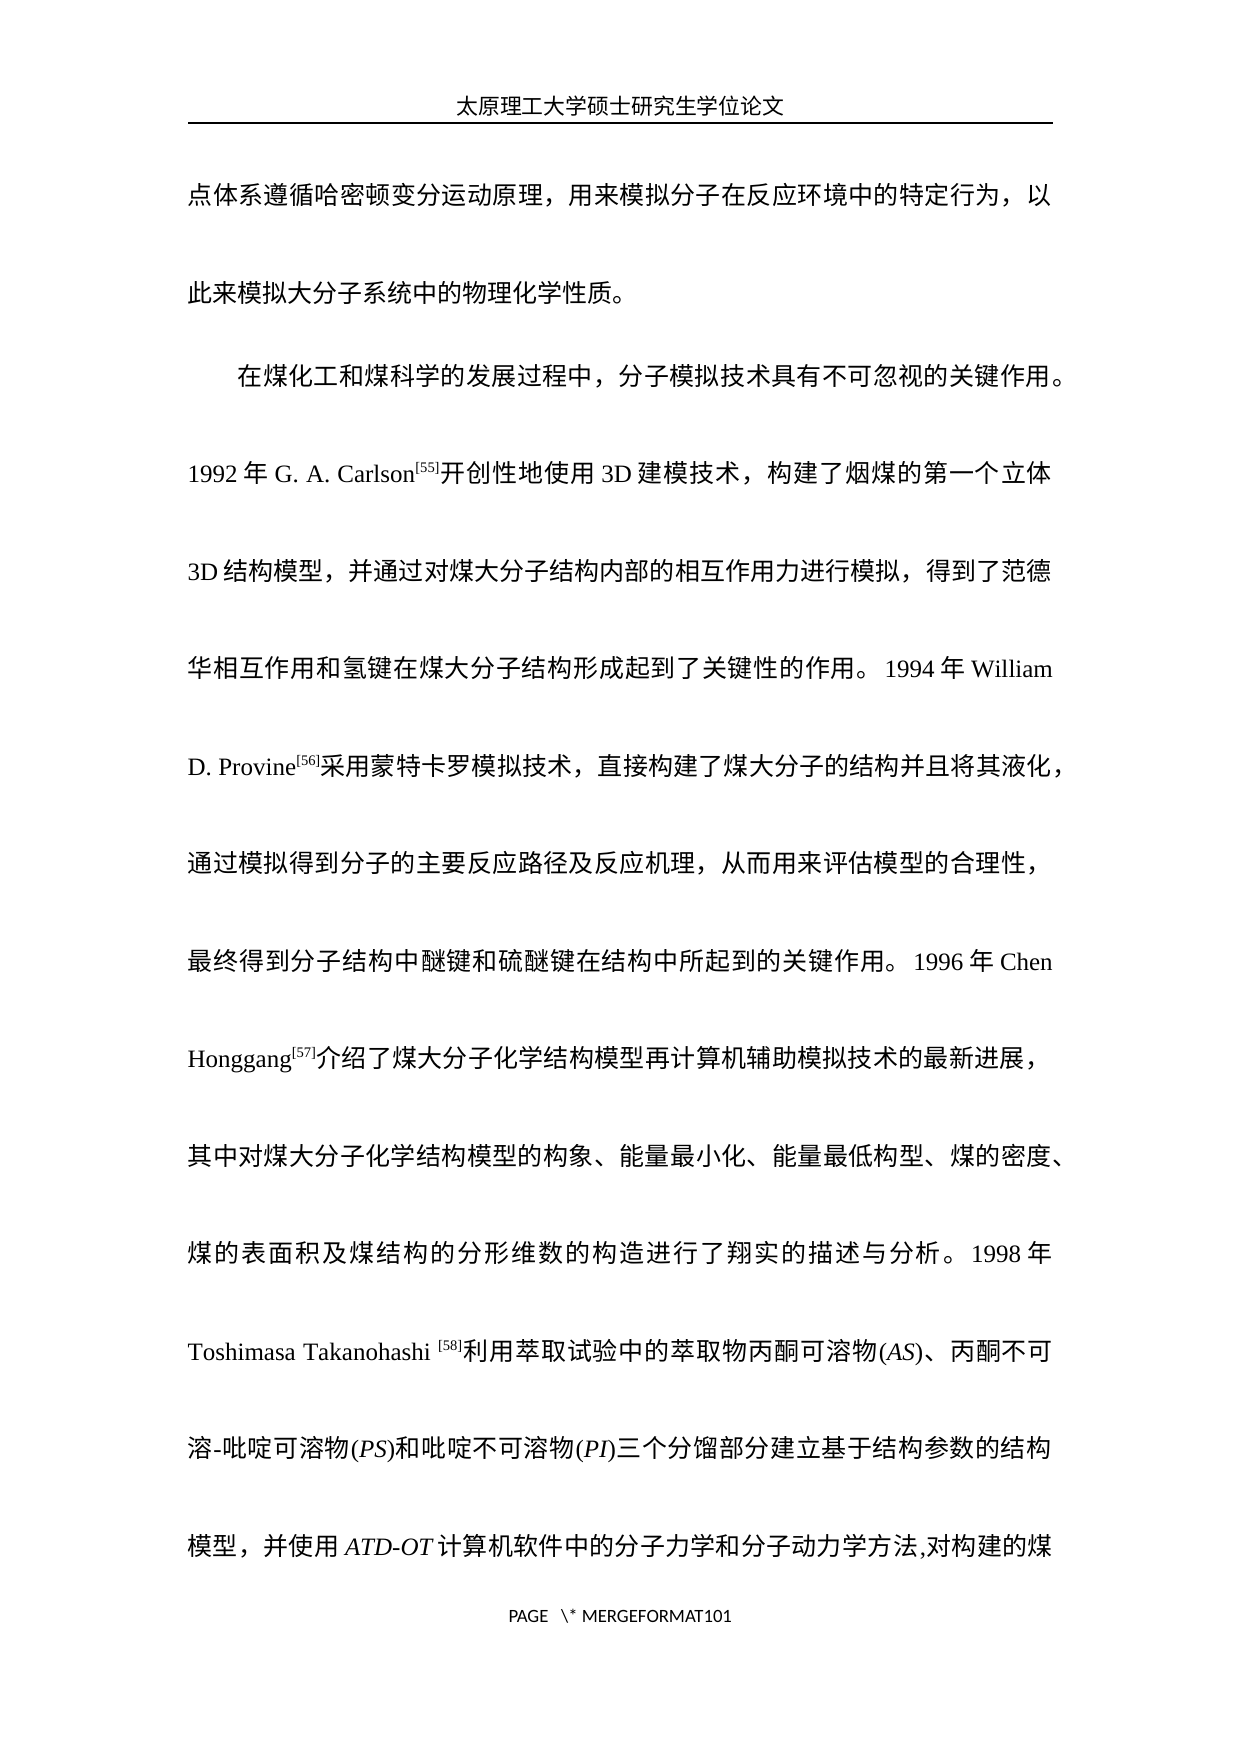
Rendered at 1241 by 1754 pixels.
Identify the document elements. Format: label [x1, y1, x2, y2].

text [187, 161, 1053, 324]
text [187, 342, 1053, 1577]
